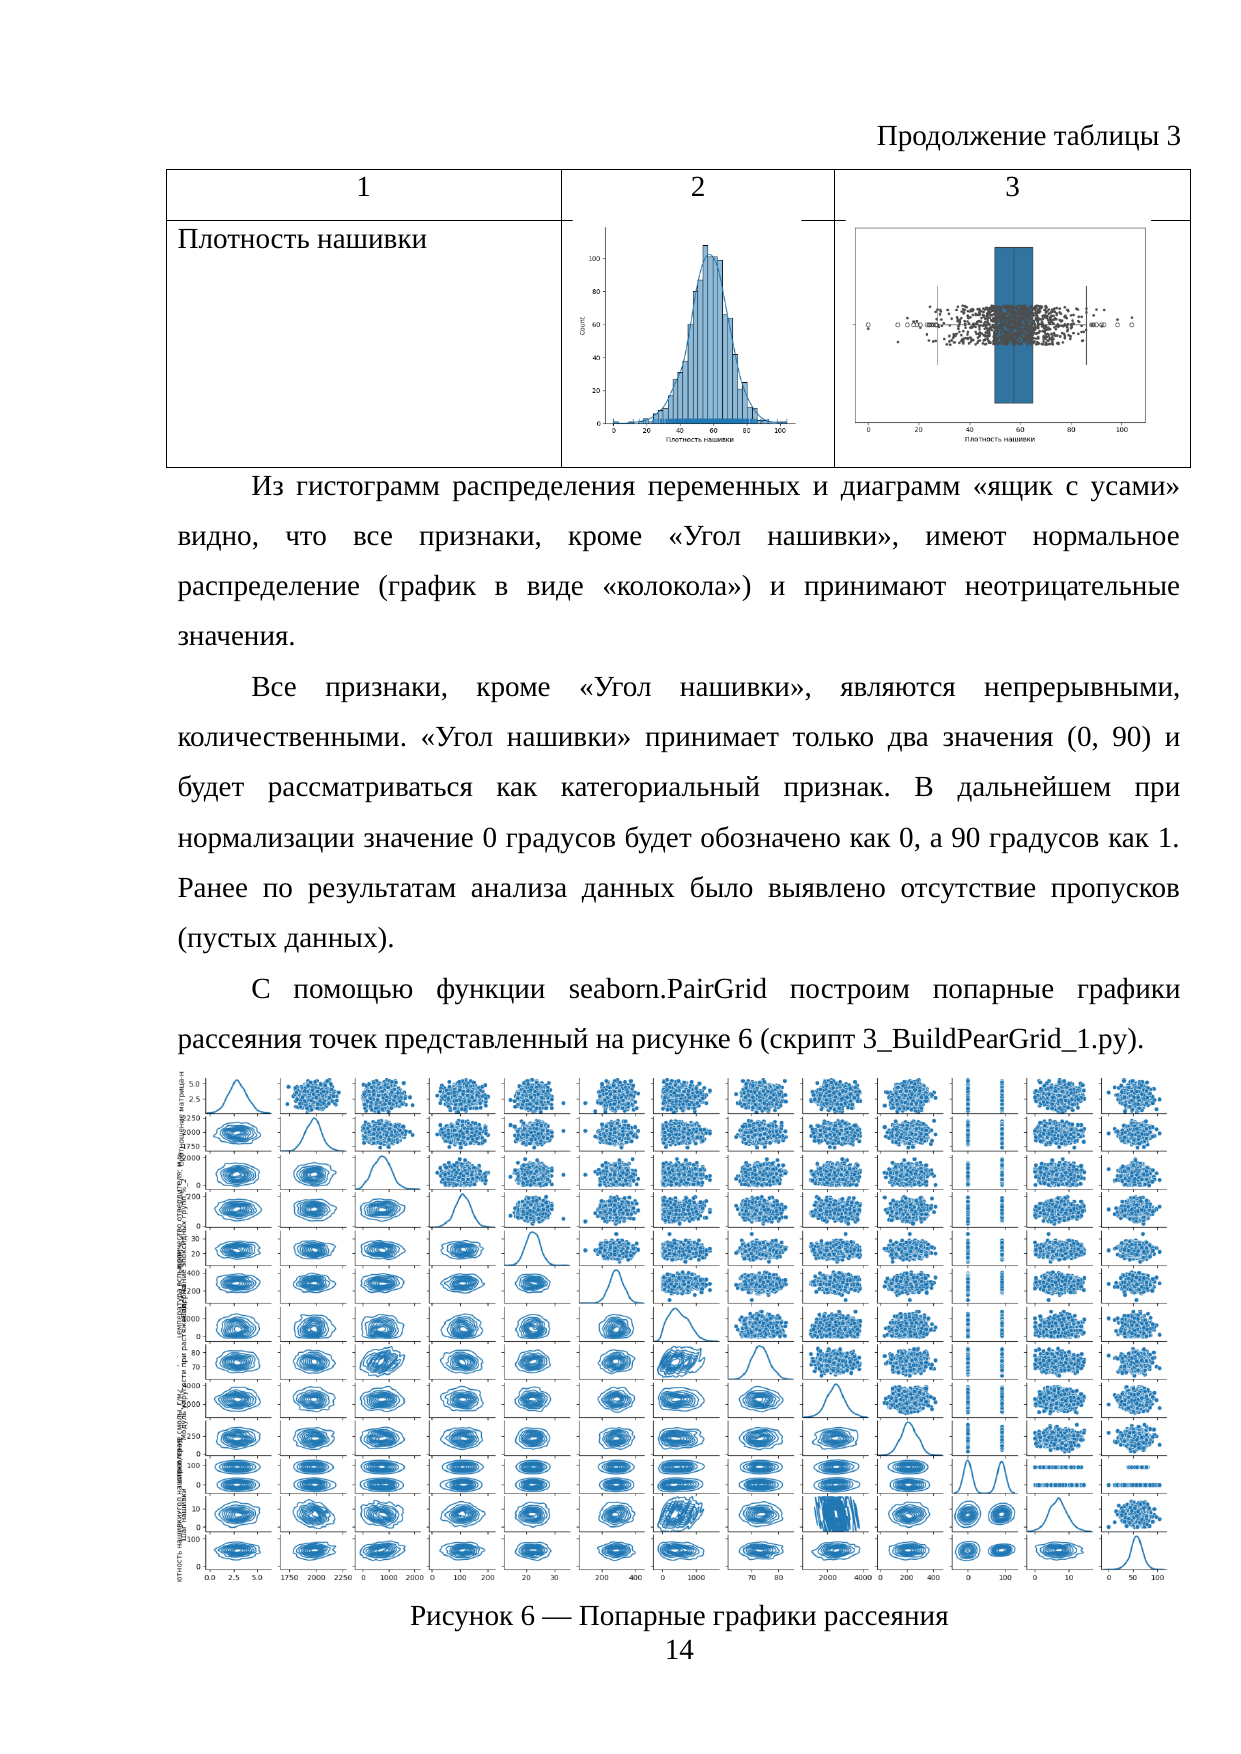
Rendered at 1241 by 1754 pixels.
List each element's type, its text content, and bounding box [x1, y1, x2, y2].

table_cell [835, 221, 1190, 467]
text С помощью функции seaborn.PairGrid построим попарные графики рассеяния точек представленный на рисунке 6 (скрипт 3_BuildPearGrid_1.py). [177, 971, 1181, 1054]
text Рисунок 6 — Попарные графики рассеяния [177, 1598, 1181, 1631]
picture [845, 220, 1152, 450]
table_cell [562, 221, 834, 467]
text Из гистограмм распределения переменных и диаграмм «ящик с усами» видно, что все признаки, кроме «Угол нашивки», имеют нормальное распределение (график в виде «колокола») и принимают неотрицательные значения. [177, 468, 1181, 652]
table_header 1 [167, 170, 561, 220]
picture [177, 1071, 1182, 1582]
table_header 2 [562, 170, 834, 220]
text Все признаки, кроме «Угол нашивки», являются непрерывными, количественными. «Угол нашивки» принимает только два значения (0, 90) и будет рассматриваться как категориальный признак. В дальнейшем при нормализации значение 0 градусов будет обозначено как 0, а 90 градусов как 1. Ранее по результатам анализа данных было выявлено отсутствие пропусков (пустых данных). [177, 669, 1181, 954]
table_header 3 [835, 170, 1190, 220]
text Продолжение таблицы 3 [177, 118, 1181, 152]
picture [572, 220, 802, 450]
table_cell Плотность нашивки [167, 221, 561, 467]
